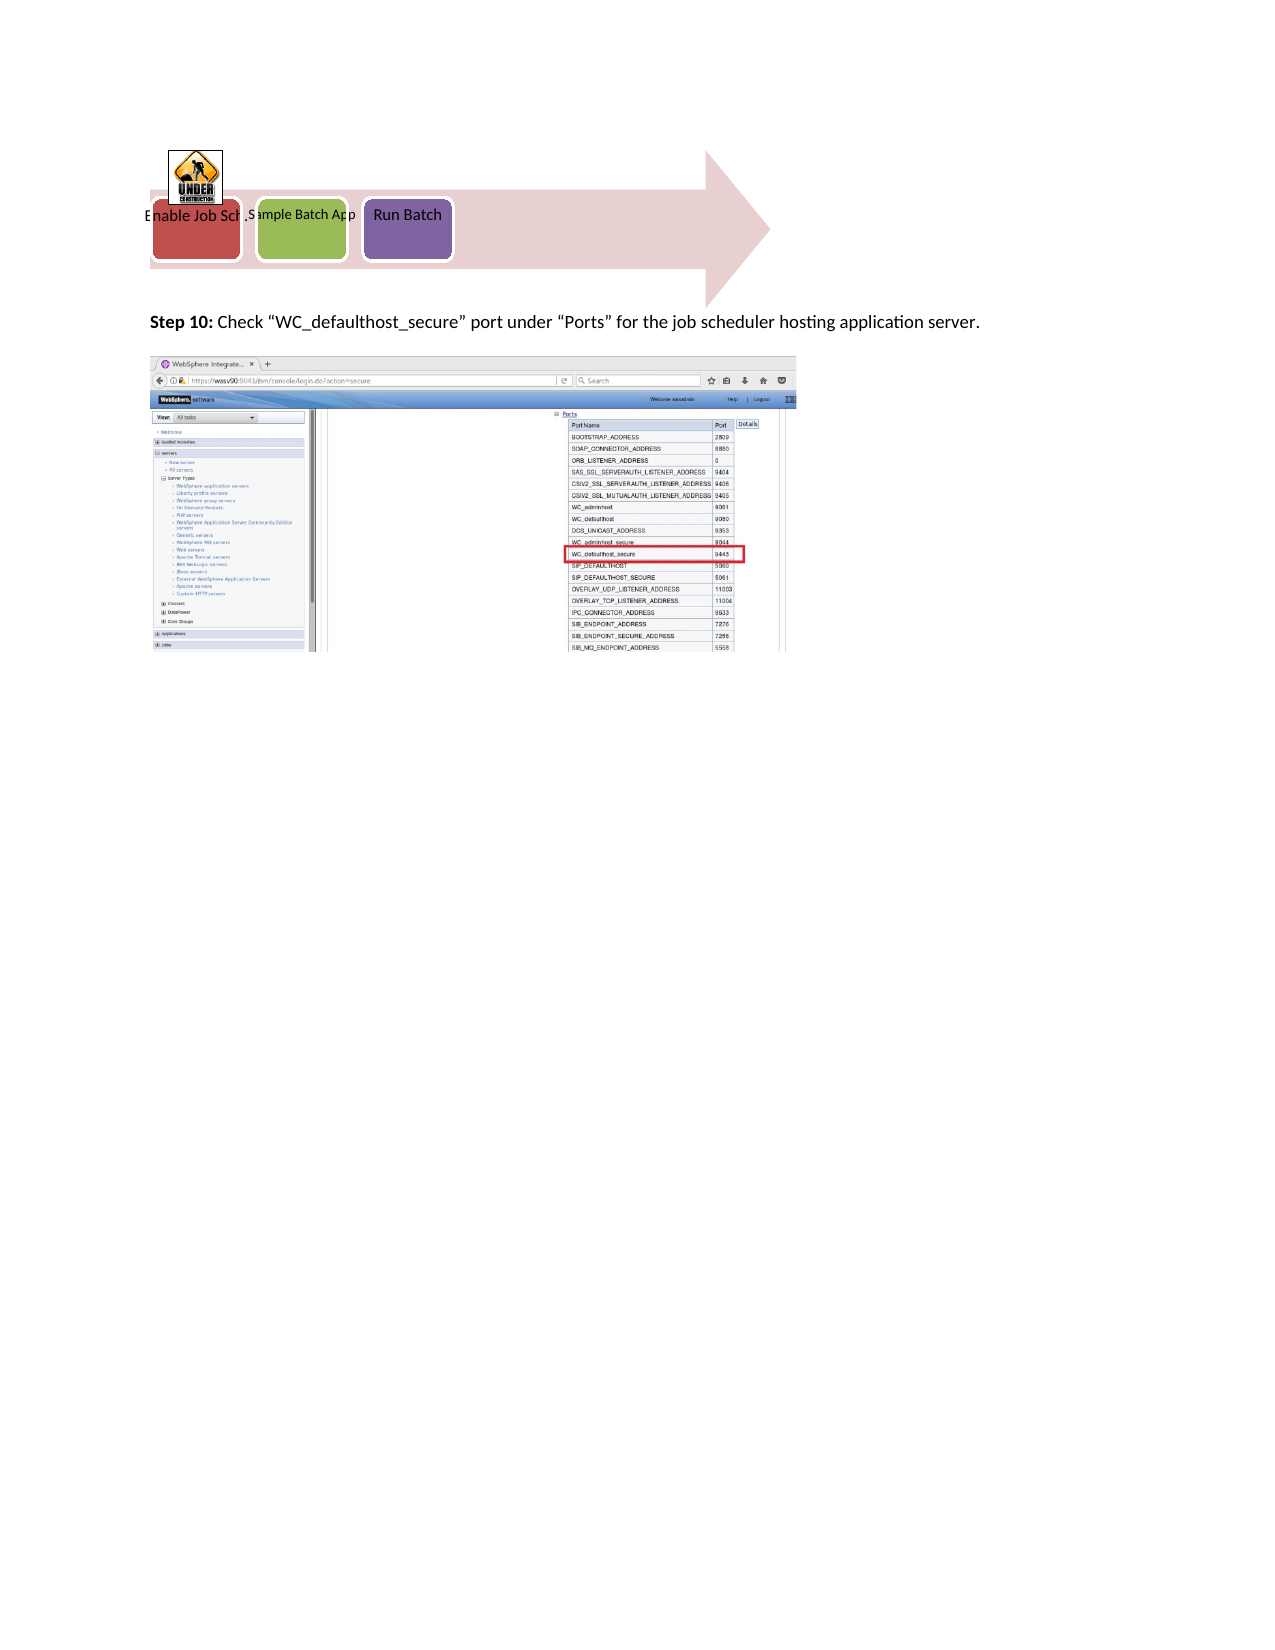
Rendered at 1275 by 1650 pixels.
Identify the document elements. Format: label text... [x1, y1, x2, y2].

picture [169, 151, 222, 204]
text Step 10: Check “WC_defaulthost_secure” port under “Ports” for the job scheduler hosting application server. [150, 310, 1125, 333]
picture [150, 356, 797, 652]
